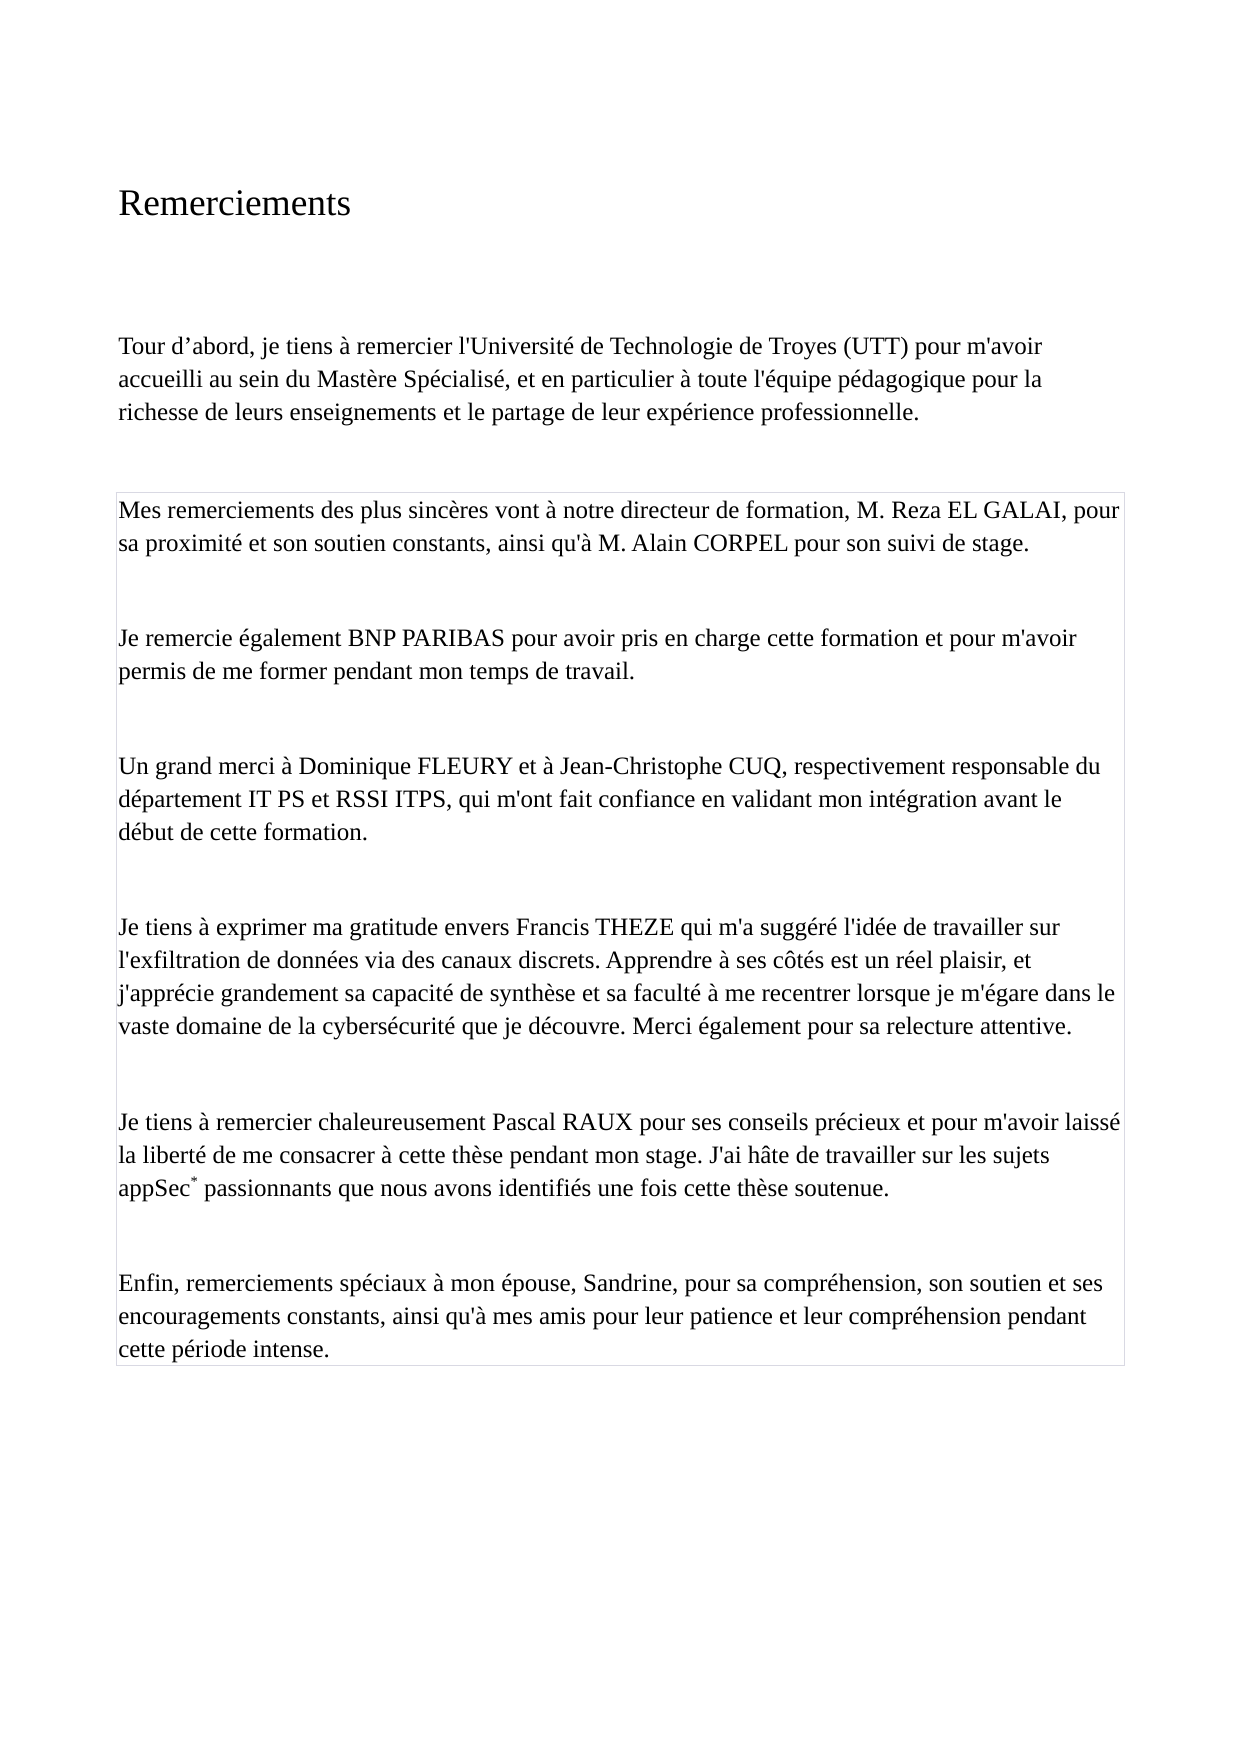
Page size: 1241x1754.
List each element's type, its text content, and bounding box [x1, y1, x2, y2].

text Mes remerciements des plus sincères vont à notre directeur de formation, M. Reza EL GALAI, pour sa proximité et son soutien constants, ainsi qu'à M. Alain CORPEL pour son suivi de stage. [117, 493, 1124, 556]
text Un grand merci à Dominique FLEURY et à Jean-Christophe CUQ, respectivement responsable du département IT PS et RSSI ITPS, qui m'ont fait confiance en validant mon intégration avant le début de cette formation. [117, 748, 1124, 846]
text Enfin, remerciements spéciaux à mon épouse, Sandrine, pour sa compréhension, son soutien et ses encouragements constants, ainsi qu'à mes amis pour leur patience et leur compréhension pendant cette période intense. [117, 1265, 1124, 1365]
text Je remercie également BNP PARIBAS pour avoir pris en charge cette formation et pour m'avoir permis de me former pendant mon temps de travail. [117, 620, 1124, 685]
text Je tiens à remercier chaleureusement Pascal RAUX pour ses conseils précieux et pour m'avoir laissé la liberté de me consacrer à cette thèse pendant mon stage. J'ai hâte de travailler sur les sujets appSec* passionnants que nous avons identifiés une fois cette thèse soutenue. [117, 1104, 1124, 1201]
subtitle Remerciements [118, 180, 1122, 223]
text Tour d’abord, je tiens à remercier l'Université de Technologie de Troyes (UTT) pour m'avoir accueilli au sein du Mastère Spécialisé, et en particulier à toute l'équipe pédagogique pour la richesse de leurs enseignements et le partage de leur expérience professionnelle. [118, 331, 1122, 426]
text Je tiens à exprimer ma gratitude envers Francis THEZE qui m'a suggéré l'idée de travailler sur l'exfiltration de données via des canaux discrets. Apprendre à ses côtés est un réel plaisir, et j'apprécie grandement sa capacité de synthèse et sa faculté à me recentrer lorsque je m'égare dans le vaste domaine de la cybersécurité que je découvre. Merci également pour sa relecture attentive. [117, 910, 1124, 1040]
